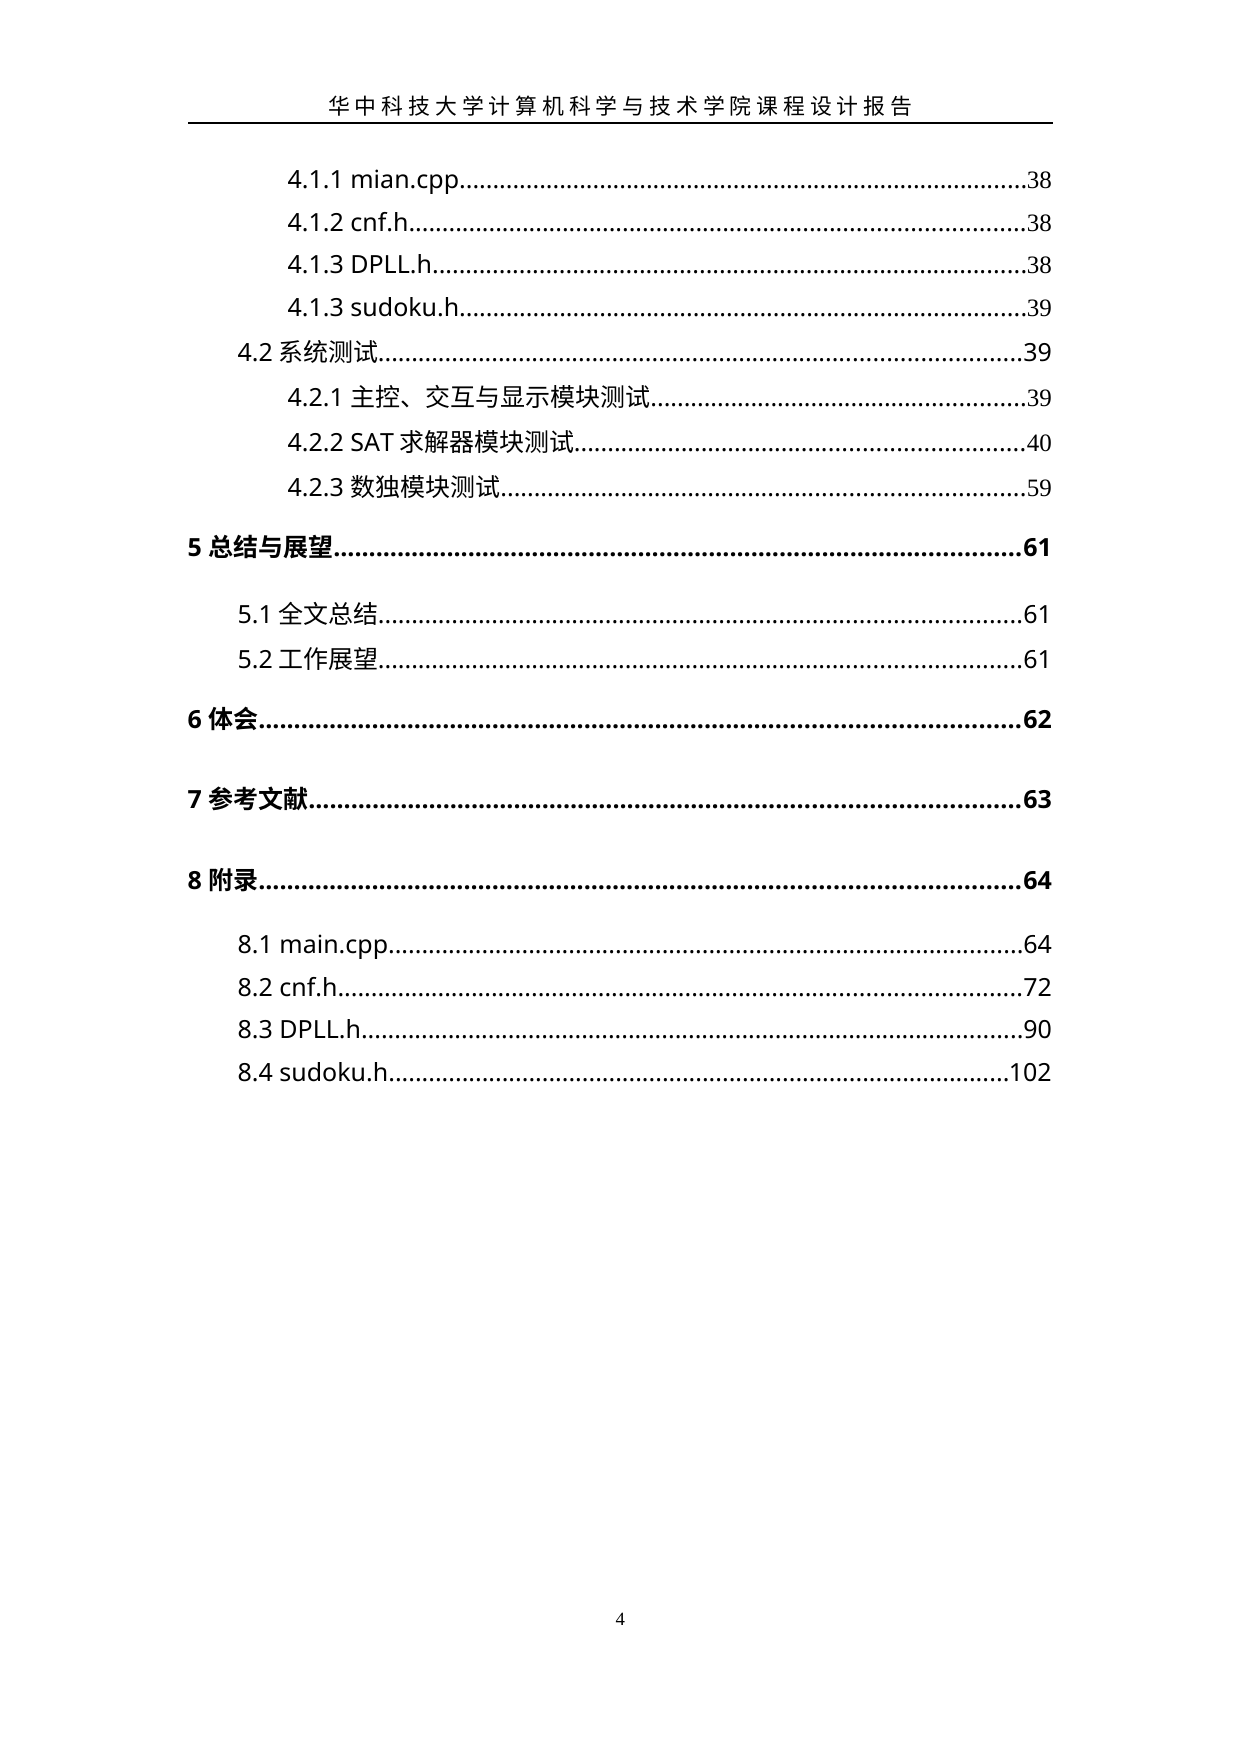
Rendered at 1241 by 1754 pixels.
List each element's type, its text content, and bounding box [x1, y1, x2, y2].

text 5.1全文总结 61 [237, 594, 1053, 630]
text 4.1.2 cnf.h 38 [287, 204, 1053, 238]
text 8.1 main.cpp 64 [237, 927, 1053, 961]
text 4.1.1 mian.cpp 38 [287, 162, 1053, 196]
text 8.3 DPLL.h 90 [237, 1012, 1053, 1046]
text 8 附录 64 [187, 846, 1053, 911]
text 4.1.3 sudoku.h 39 [287, 289, 1053, 323]
text 5.2工作展望 61 [237, 639, 1053, 676]
text 4.2.1 主控、交互与显示模块测试 39 [287, 377, 1053, 413]
text 8.2 cnf.h 72 [237, 970, 1053, 1004]
text 4.2.2 SAT求解器模块测试 40 [287, 423, 1053, 459]
text 5 总结与展望 61 [187, 513, 1053, 578]
text 4.2系统测试 39 [237, 332, 1053, 368]
text 4.2.3 数独模块测试 59 [287, 468, 1053, 504]
text 7 参考文献 63 [187, 766, 1053, 831]
text 8.4 sudoku.h 102 [237, 1055, 1053, 1089]
text 4.1.3 DPLL.h 38 [287, 247, 1053, 281]
text 6 体会 62 [187, 685, 1053, 750]
